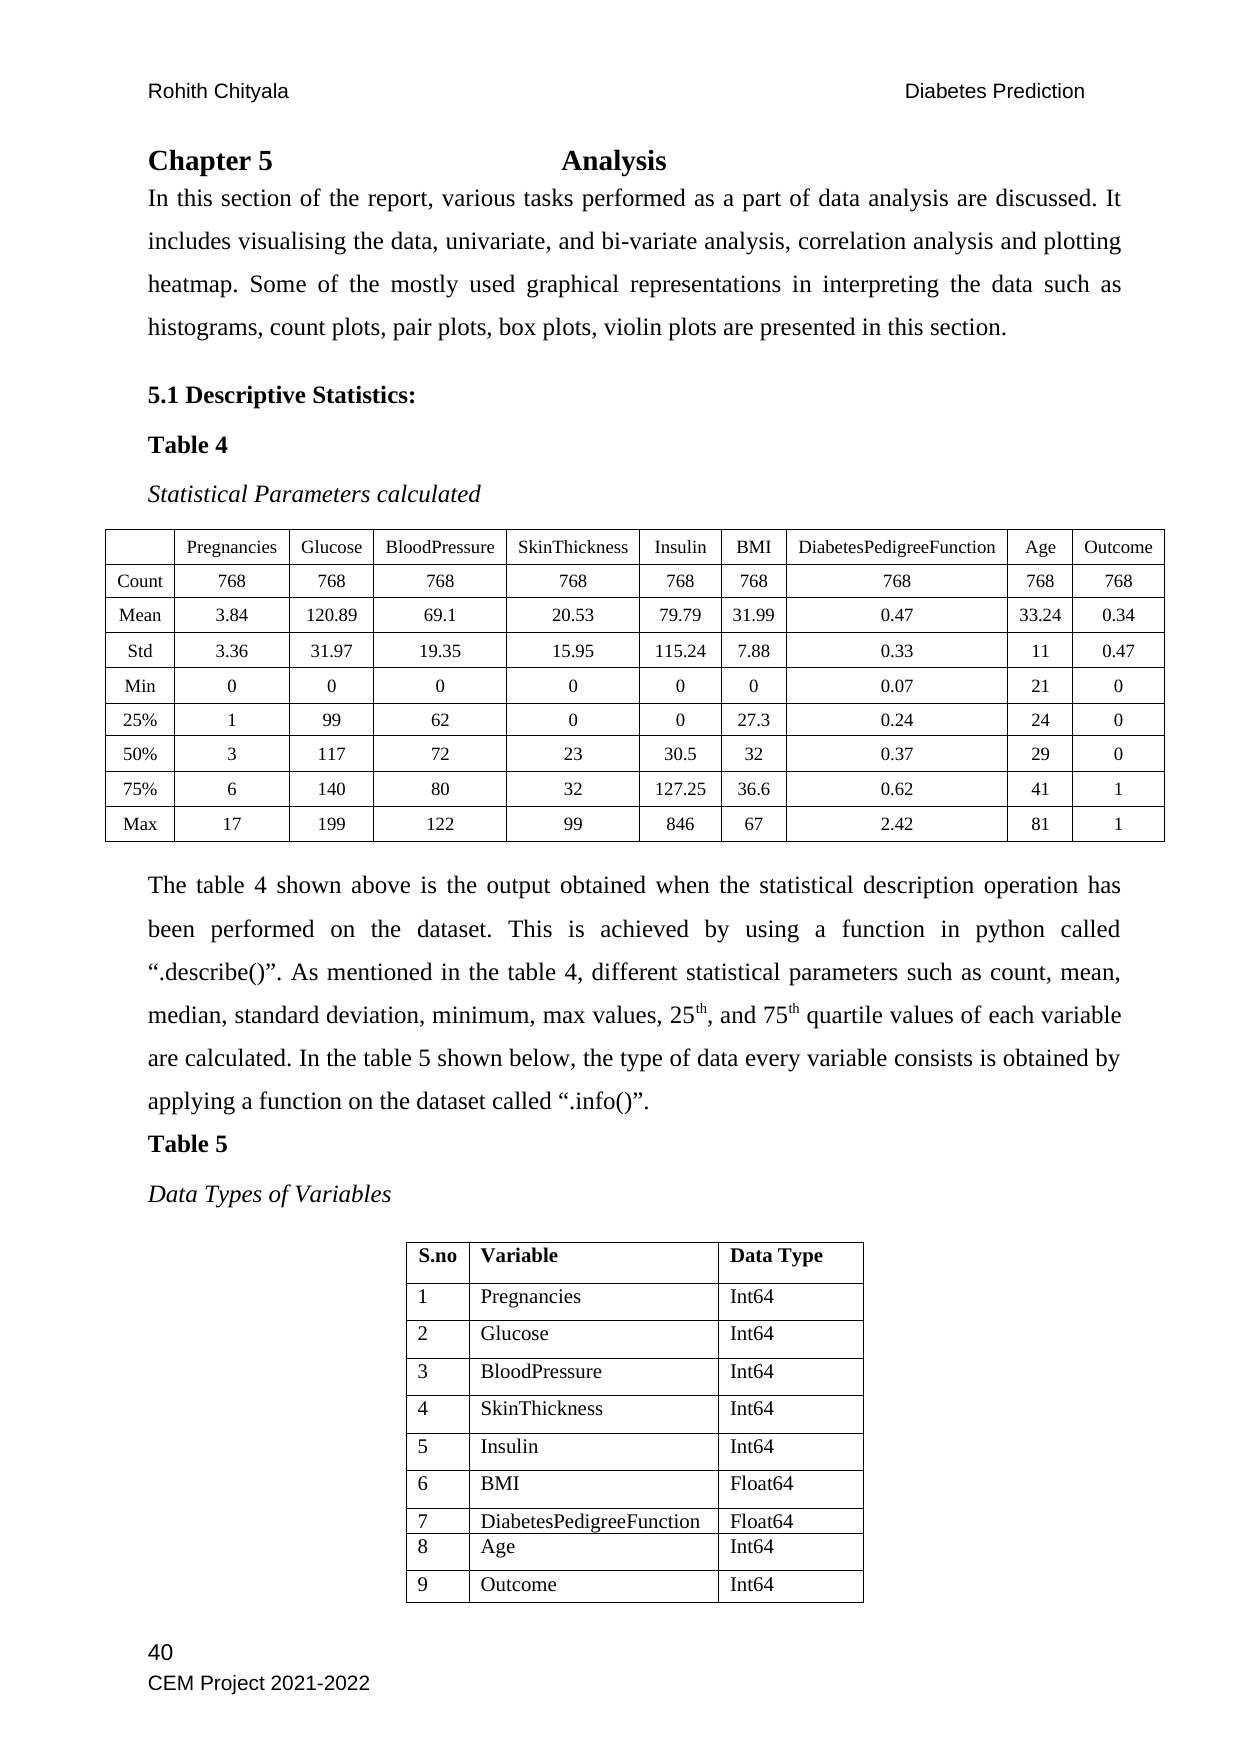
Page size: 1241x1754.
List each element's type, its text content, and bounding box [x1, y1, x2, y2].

table_cell 768 [722, 565, 786, 597]
table_header DiabetesPedigreeFunction [787, 530, 1007, 564]
table_cell 0 [640, 668, 721, 702]
table_cell 768 [175, 565, 289, 597]
table_cell 79.79 [640, 598, 721, 632]
table_cell Int64 [719, 1284, 863, 1320]
table_cell 0 [175, 668, 289, 702]
table_cell 0 [1073, 736, 1164, 771]
table_header S.no [407, 1243, 469, 1283]
table_cell 127.25 [640, 772, 721, 806]
table_cell 0 [1073, 668, 1164, 702]
table_cell 0.47 [787, 598, 1007, 632]
table_header Age [1008, 530, 1072, 564]
table_cell 9 [407, 1571, 469, 1602]
table_header Insulin [640, 530, 721, 564]
table_cell 122 [374, 807, 506, 841]
table_cell 27.3 [722, 704, 786, 735]
table_header Outcome [1073, 530, 1164, 564]
table_header BloodPressure [374, 530, 506, 564]
table_cell Int64 [719, 1571, 863, 1602]
table_cell 25% [106, 704, 174, 735]
table_cell 15.95 [507, 633, 639, 667]
table_cell Float64 [719, 1509, 863, 1533]
table_cell 0 [507, 668, 639, 702]
table_cell 81 [1008, 807, 1072, 841]
table_cell 5 [407, 1434, 469, 1470]
table_cell 41 [1008, 772, 1072, 806]
table_cell 99 [290, 704, 373, 735]
table_cell SkinThickness [470, 1396, 718, 1433]
table_cell 115.24 [640, 633, 721, 667]
table_cell 2.42 [787, 807, 1007, 841]
table_cell 199 [290, 807, 373, 841]
table_cell 33.24 [1008, 598, 1072, 632]
table_header BMI [722, 530, 786, 564]
table_cell 0 [722, 668, 786, 702]
table_cell 0 [374, 668, 506, 702]
table_cell 0 [1073, 704, 1164, 735]
table_cell 67 [722, 807, 786, 841]
table_cell Max [106, 807, 174, 841]
table_cell 0.37 [787, 736, 1007, 771]
table_cell 3.36 [175, 633, 289, 667]
table_cell 768 [787, 565, 1007, 597]
table_cell 0.33 [787, 633, 1007, 667]
table_cell 768 [1073, 565, 1164, 597]
table_cell 3 [407, 1359, 469, 1395]
table_cell Count [106, 565, 174, 597]
text Table 4 [148, 430, 1122, 458]
table_cell 20.53 [507, 598, 639, 632]
table_cell 768 [290, 565, 373, 597]
table_cell 0 [290, 668, 373, 702]
table_cell Float64 [719, 1471, 863, 1508]
table_cell 11 [1008, 633, 1072, 667]
table_cell Int64 [719, 1534, 863, 1570]
table_cell 50% [106, 736, 174, 771]
table_cell 3 [175, 736, 289, 771]
table_cell 3.84 [175, 598, 289, 632]
table_cell 24 [1008, 704, 1072, 735]
table_cell 0.24 [787, 704, 1007, 735]
text Table 5 [148, 1129, 1122, 1158]
table_header SkinThickness [507, 530, 639, 564]
table_cell Outcome [470, 1571, 718, 1602]
table_cell 32 [507, 772, 639, 806]
table_cell 8 [407, 1534, 469, 1570]
table_cell 31.97 [290, 633, 373, 667]
table_cell Pregnancies [470, 1284, 718, 1320]
table_cell 7.88 [722, 633, 786, 667]
table_cell 768 [640, 565, 721, 597]
table_cell 2 [407, 1321, 469, 1358]
table_cell 99 [507, 807, 639, 841]
table_cell 29 [1008, 736, 1072, 771]
table_cell BloodPressure [470, 1359, 718, 1395]
table_cell 36.6 [722, 772, 786, 806]
table_cell 140 [290, 772, 373, 806]
table_cell 30.5 [640, 736, 721, 771]
table_cell Int64 [719, 1396, 863, 1433]
table_cell Glucose [470, 1321, 718, 1358]
table_cell 80 [374, 772, 506, 806]
table_cell 21 [1008, 668, 1072, 702]
table_cell 31.99 [722, 598, 786, 632]
table_cell Insulin [470, 1434, 718, 1470]
table_cell 23 [507, 736, 639, 771]
table_header Pregnancies [175, 530, 289, 564]
text Statistical Parameters calculated [148, 479, 1122, 508]
table_cell 768 [1008, 565, 1072, 597]
table_header Variable [470, 1243, 718, 1283]
table_cell Std [106, 633, 174, 667]
table_header Data Type [719, 1243, 863, 1283]
subtitle Chapter 5 Analysis [148, 143, 1122, 177]
table_cell 768 [507, 565, 639, 597]
table_cell 0.07 [787, 668, 1007, 702]
table_header Glucose [290, 530, 373, 564]
table_cell DiabetesPedigreeFunction [470, 1509, 718, 1533]
table_cell 0 [507, 704, 639, 735]
table_cell 1 [407, 1284, 469, 1320]
table_cell 120.89 [290, 598, 373, 632]
table_cell Int64 [719, 1359, 863, 1395]
table_cell 0.47 [1073, 633, 1164, 667]
table_cell 19.35 [374, 633, 506, 667]
table_cell 6 [407, 1471, 469, 1508]
table_cell 0.34 [1073, 598, 1164, 632]
table_cell Age [470, 1534, 718, 1570]
table_cell 768 [374, 565, 506, 597]
table_cell 0.62 [787, 772, 1007, 806]
table_cell Min [106, 668, 174, 702]
table_cell 846 [640, 807, 721, 841]
text Data Types of Variables [148, 1179, 1122, 1208]
table_cell 6 [175, 772, 289, 806]
table_cell 17 [175, 807, 289, 841]
table_cell 1 [1073, 772, 1164, 806]
table_cell BMI [470, 1471, 718, 1508]
table_cell 1 [175, 704, 289, 735]
table_cell Int64 [719, 1321, 863, 1358]
table_cell 0 [640, 704, 721, 735]
table_header [106, 530, 174, 564]
table_cell 69.1 [374, 598, 506, 632]
table_cell Int64 [719, 1434, 863, 1470]
table_cell 75% [106, 772, 174, 806]
table_cell 62 [374, 704, 506, 735]
table_cell 72 [374, 736, 506, 771]
table_cell 7 [407, 1509, 469, 1533]
text The table 4 shown above is the output obtained when the statistical description operation has been performed on the dataset. This is achieved by using a function in python called “.describe()”. As mentioned in the table 4, different statistical parameters such as count, mean, median, standard deviation, minimum, max values, 25th, and 75th quartile values of each variable are calculated. In the table 5 shown below, the type of data every variable consists is obtained by applying a function on the dataset called “.info()”. [148, 871, 1122, 1115]
table_cell 117 [290, 736, 373, 771]
table_cell Mean [106, 598, 174, 632]
table_cell 1 [1073, 807, 1164, 841]
table_cell 32 [722, 736, 786, 771]
table_cell 4 [407, 1396, 469, 1433]
text In this section of the report, various tasks performed as a part of data analysis are discussed. It includes visualising the data, univariate, and bi-variate analysis, correlation analysis and plotting heatmap. Some of the mostly used graphical representations in interpreting the data such as histograms, count plots, pair plots, box plots, violin plots are presented in this section. [148, 183, 1122, 341]
subtitle 5.1 Descriptive Statistics: [148, 380, 1122, 409]
